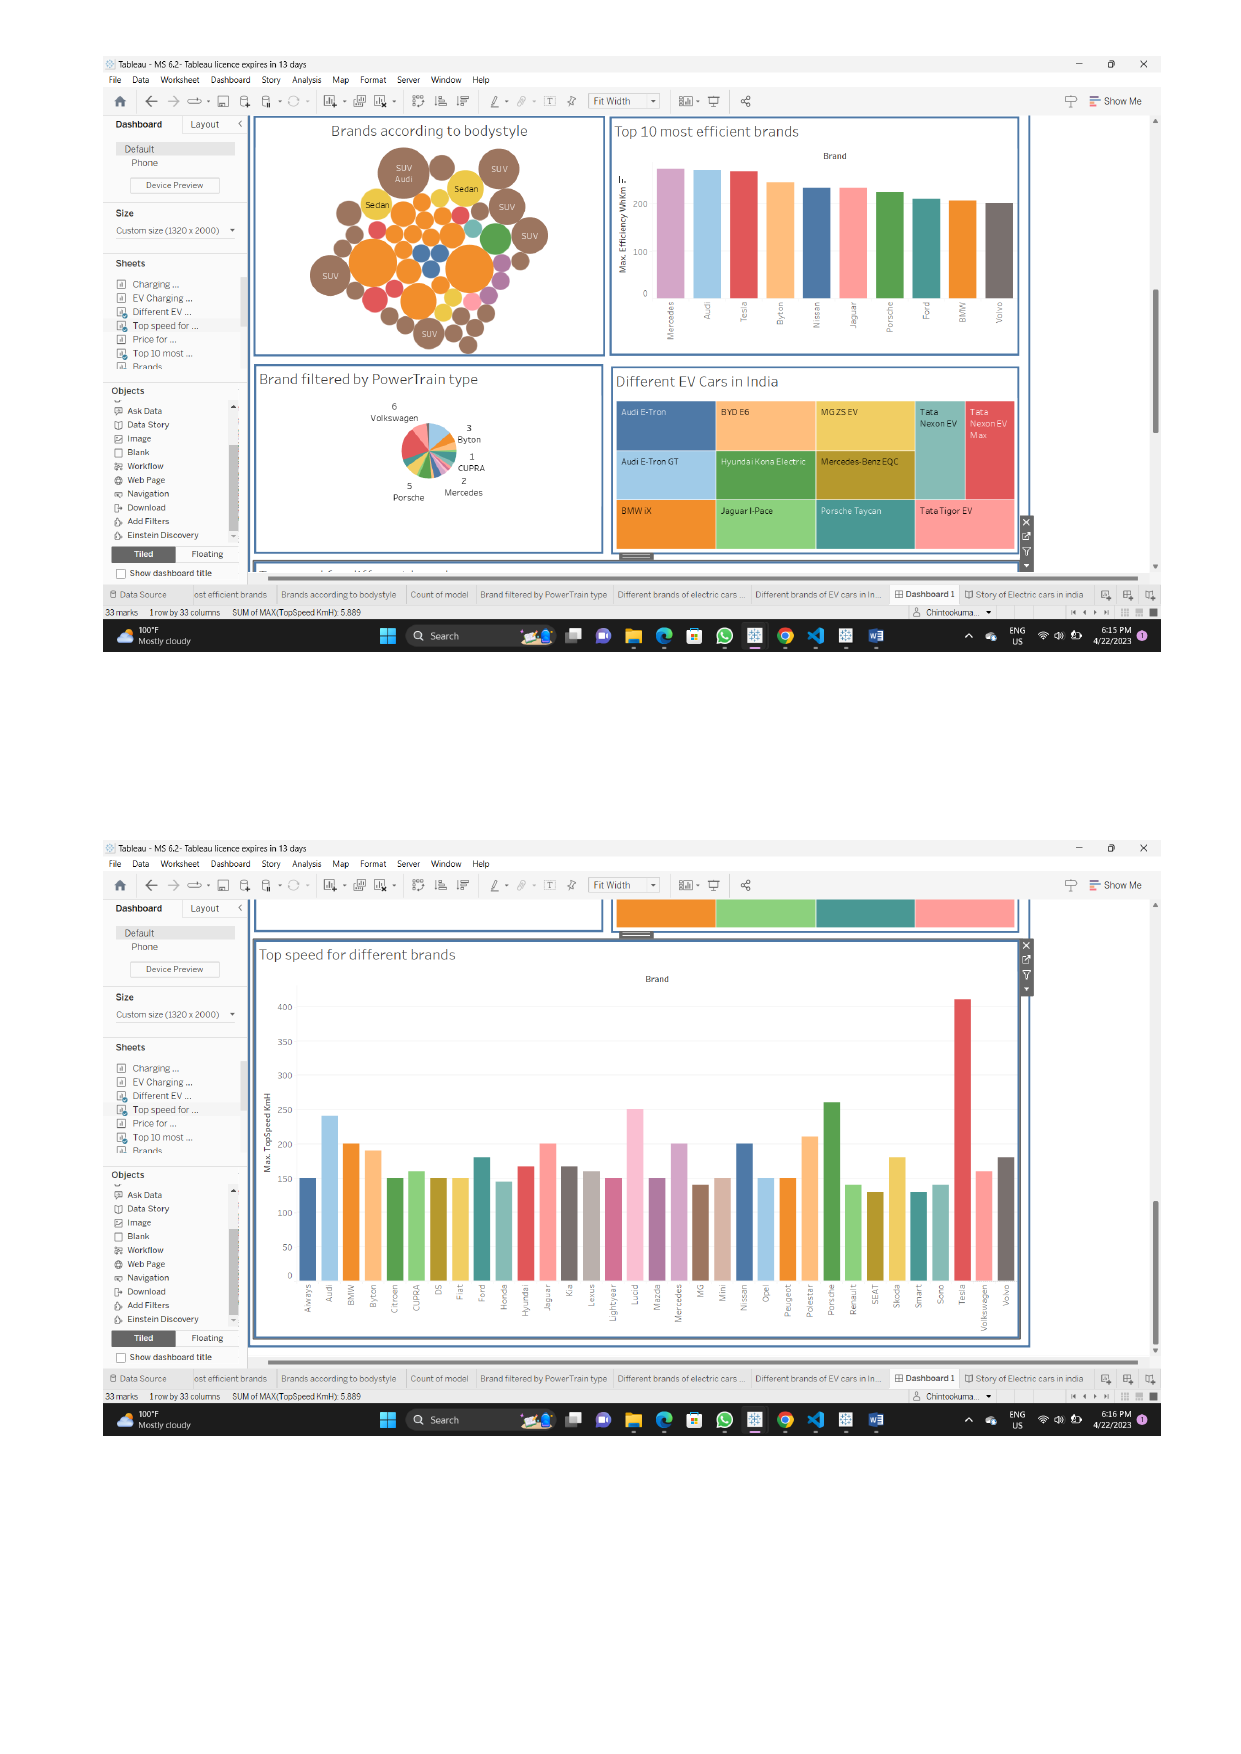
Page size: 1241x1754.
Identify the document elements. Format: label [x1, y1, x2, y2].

picture [103, 840, 1161, 1436]
picture [103, 56, 1161, 652]
